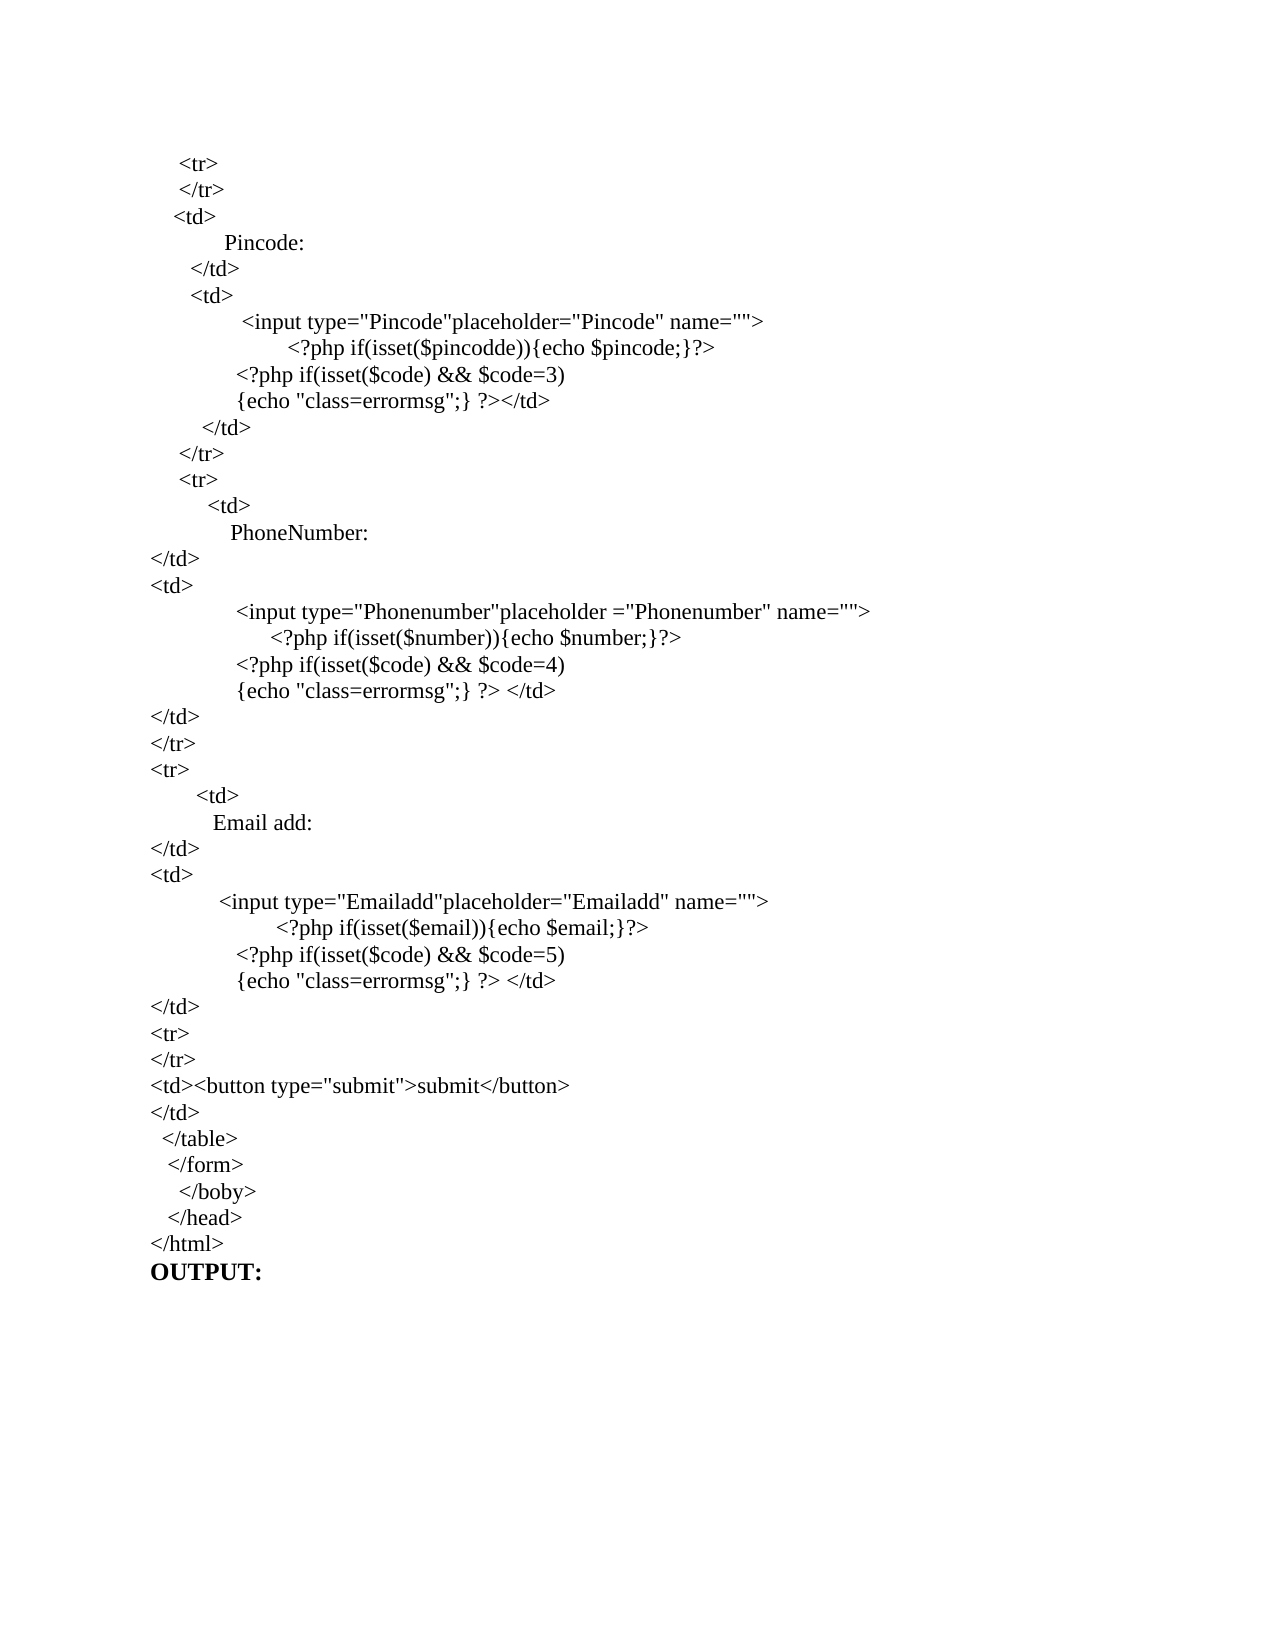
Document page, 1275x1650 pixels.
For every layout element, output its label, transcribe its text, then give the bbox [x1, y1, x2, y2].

text </td> [150, 993, 1125, 1020]
text PhoneNumber: [150, 519, 1125, 545]
text <td> [150, 572, 1125, 598]
text </head> [150, 1204, 1125, 1231]
text OUTPUT: [150, 1257, 1125, 1286]
text </td> [150, 835, 1125, 862]
text <?php if(isset($code) && $code=4) [150, 651, 1125, 677]
text <input type="Pincode"placeholder="Pincode" name=""> [150, 308, 1125, 334]
text </tr> [150, 1046, 1125, 1072]
text {echo "class=errormsg";} ?> </td> [150, 677, 1125, 703]
text {echo "class=errormsg";} ?></td> [150, 387, 1125, 413]
text <input type="Phonenumber"placeholder ="Phonenumber" name=""> [150, 598, 1125, 624]
text <input type="Emailadd"placeholder="Emailadd" name=""> [150, 888, 1125, 914]
text {echo "class=errormsg";} ?> </td> [150, 967, 1125, 993]
text <td> [150, 282, 1125, 308]
text </td> [150, 255, 1125, 282]
text <td> [150, 203, 1125, 229]
text </html> [150, 1231, 1125, 1257]
text </tr> [150, 730, 1125, 756]
text </td> [150, 703, 1125, 730]
text </tr> [150, 440, 1125, 466]
text </table> [150, 1125, 1125, 1151]
text <tr> [150, 150, 1125, 176]
text </td> [150, 545, 1125, 572]
text Email add: [150, 809, 1125, 835]
text <?php if(isset($pincodde)){echo $pincode;}?> [150, 334, 1125, 361]
text <tr> [150, 466, 1125, 493]
text <td> [150, 493, 1125, 519]
text </td> [150, 413, 1125, 440]
text </tr> [150, 176, 1125, 203]
text </boby> [150, 1178, 1125, 1204]
text <?php if(isset($number)){echo $number;}?> [150, 624, 1125, 651]
text <tr> [150, 756, 1125, 782]
text <td><button type="submit">submit</button> [150, 1072, 1125, 1099]
text Pincode: [150, 229, 1125, 255]
text <td> [150, 782, 1125, 809]
text <tr> [150, 1020, 1125, 1046]
text </td> [150, 1099, 1125, 1125]
text <?php if(isset($code) && $code=3) [150, 361, 1125, 387]
text </form> [150, 1151, 1125, 1178]
text <?php if(isset($email)){echo $email;}?> [150, 914, 1125, 941]
text <td> [150, 862, 1125, 888]
text <?php if(isset($code) && $code=5) [150, 941, 1125, 967]
